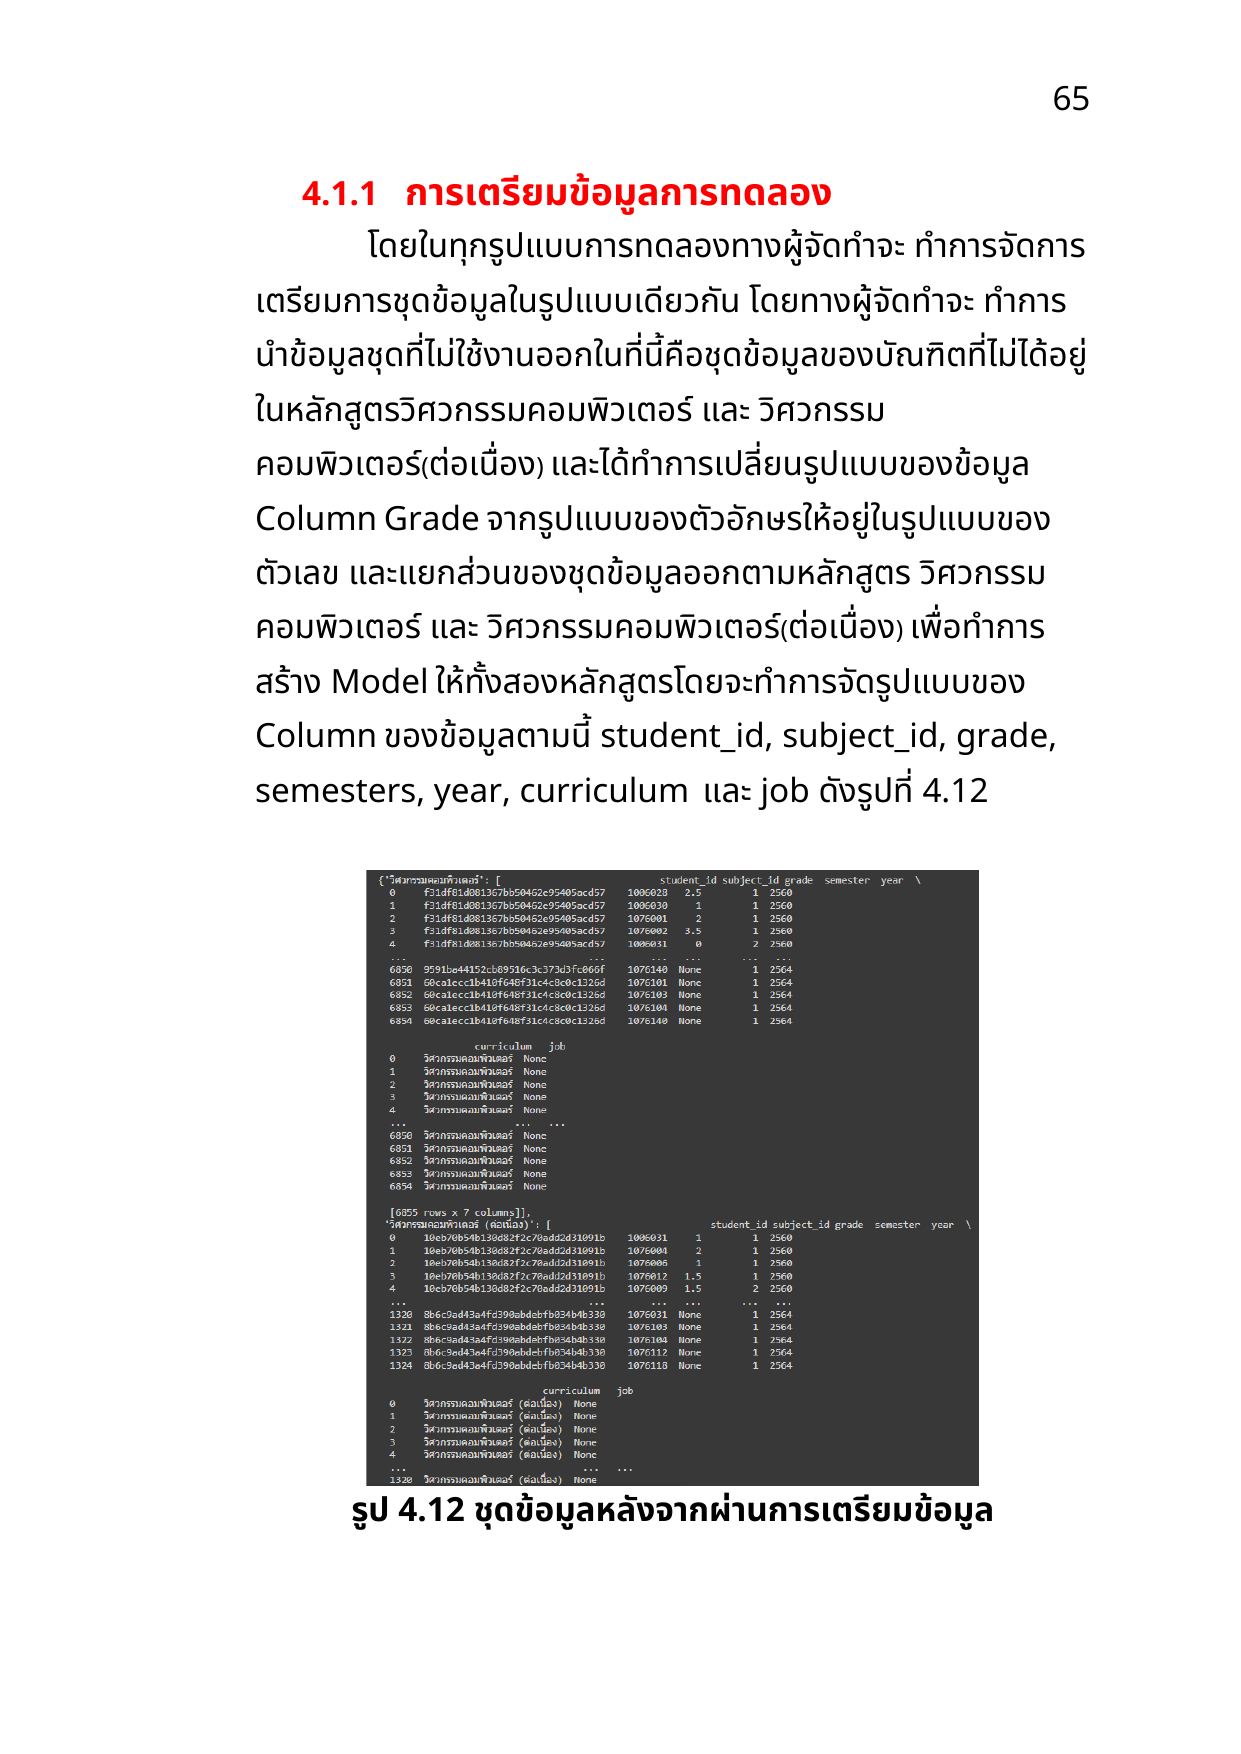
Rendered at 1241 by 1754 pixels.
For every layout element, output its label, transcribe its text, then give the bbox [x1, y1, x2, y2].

text รูป 4.12 ชุดข้อมูลหลังจากผ่านการเตรียมข้อมูล [255, 1486, 1090, 1537]
list การเตรียมข้อมูลการทดลอง [302, 166, 1090, 222]
list โดยในทุกรูปแบบการทดลองทางผู้จัดทำจะ ทำการจัดการเตรียมการชุดข้อมูลในรูปแบบเดียวกัน โดยทางผู้จัดทำจะ ทำการนำข้อมูลชุดที่ไม่ใช้งานออกในที่นี้คือชุดข้อมูลของบัณฑิตที่ไม่ได้อยู่ในหลักสูตรวิศวกรรมคอมพิวเตอร์ และ วิศวกรรมคอมพิวเตอร์(ต่อเนื่อง) และได้ทำการเปลี่ยนรูปแบบของข้อมูล Column Grade จากรูปแบบของตัวอักษรให้อยู่ในรูปแบบของตัวเลข และแยกส่วนของชุดข้อมูลออกตามหลักสูตร วิศวกรรมคอมพิวเตอร์ และ วิศวกรรมคอมพิวเตอร์(ต่อเนื่อง) เพื่อทำการสร้าง Model ให้ทั้งสองหลักสูตรโดยจะทำการจัดรูปแบบของ Column ของข้อมูลตามนี้ student_id, subject_id, grade, semesters, year, curriculum และ job ดังรูปที่ 4.12 [255, 222, 1090, 817]
picture [366, 870, 979, 1486]
